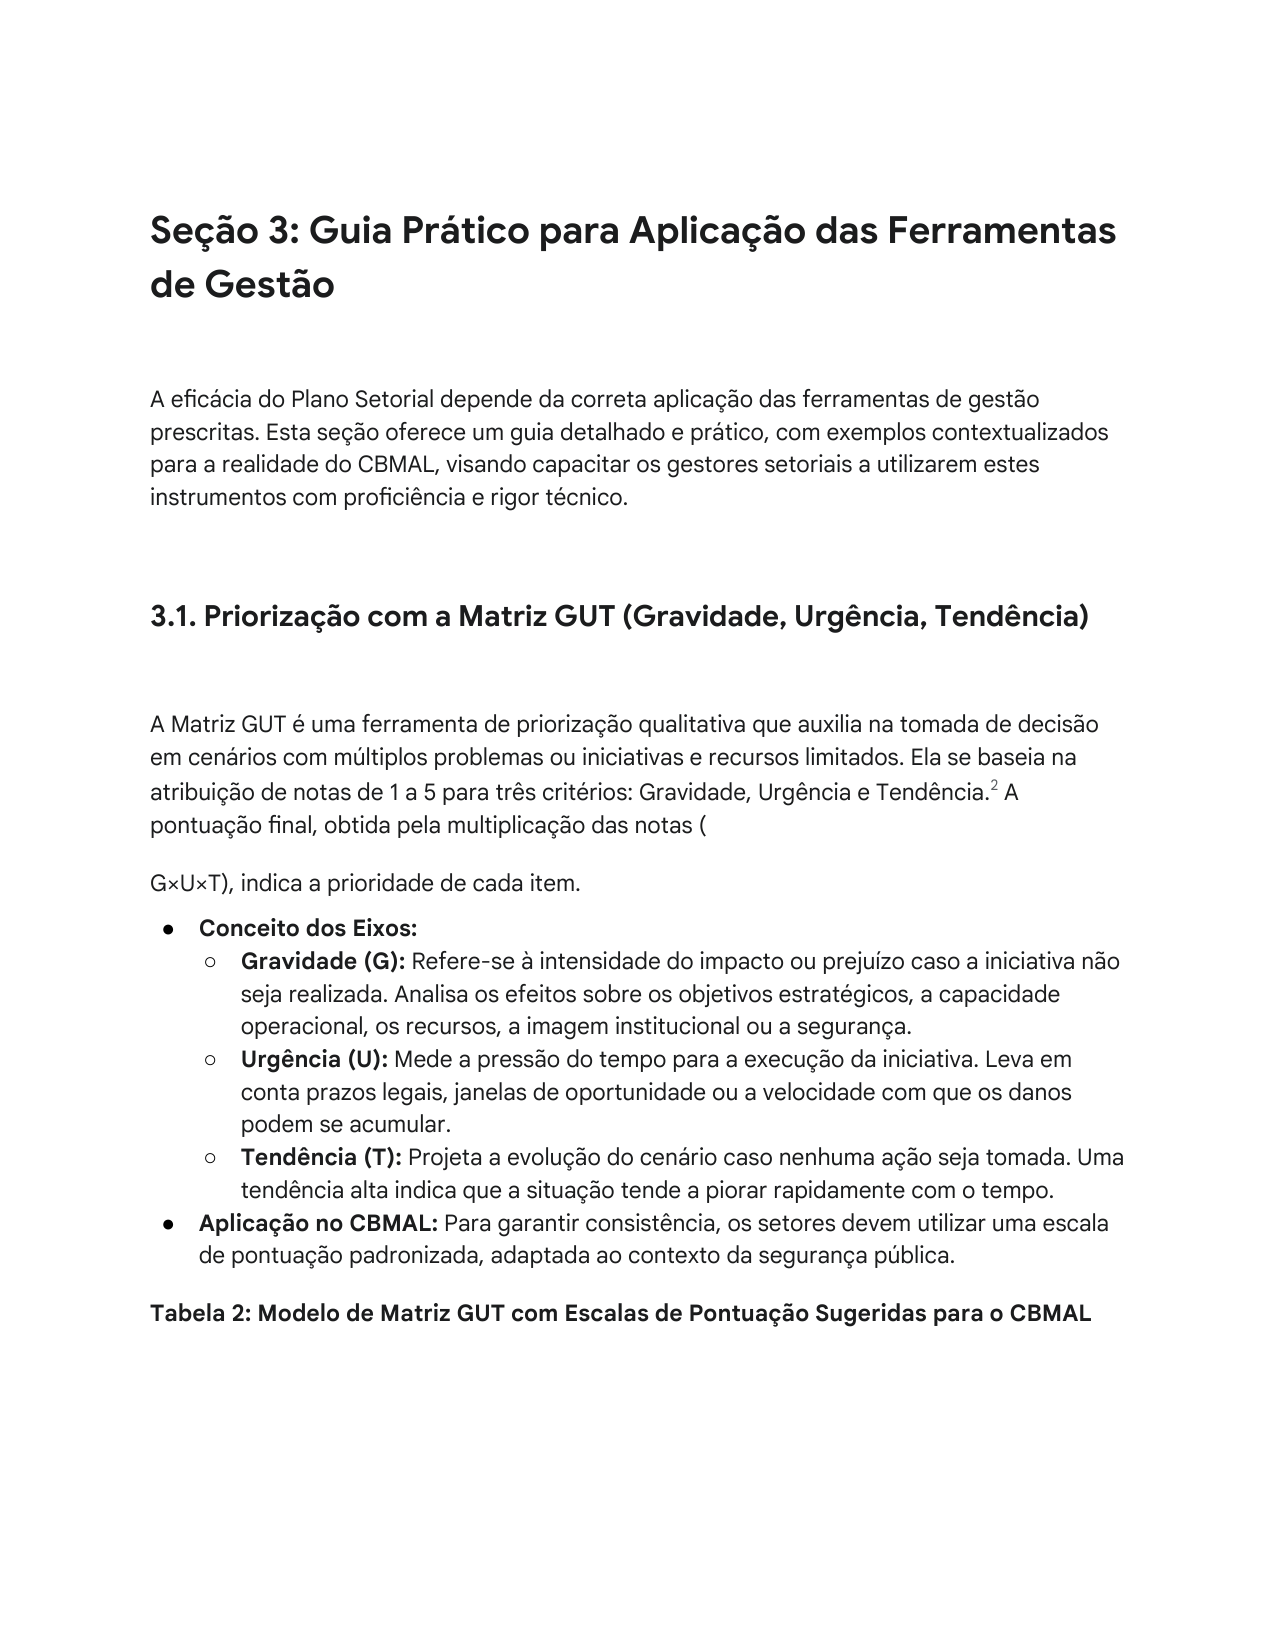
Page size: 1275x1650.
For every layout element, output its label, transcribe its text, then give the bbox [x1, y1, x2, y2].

text A eficácia do Plano Setorial depende da correta aplicação das ferramentas de gestão prescritas. Esta seção oferece um guia detalhado e prático, com exemplos contextualizados para a realidade do CBMAL, visando capacitar os gestores setoriais a utilizarem estes instrumentos com proficiência e rigor técnico. [150, 385, 1125, 512]
text Tabela 2: Modelo de Matriz GUT com Escalas de Pontuação Sugeridas para o CBMAL [150, 1299, 1125, 1328]
list Tendência (T): Projeta a evolução do cenário caso nenhuma ação seja tomada. Uma tendência alta indica que a situação tende a piorar rapidamente com o tempo. [203, 1143, 1125, 1205]
list Gravidade (G): Refere-se à intensidade do impacto ou prejuízo caso a iniciativa não seja realizada. Analisa os efeitos sobre os objetivos estratégicos, a capacidade operacional, os recursos, a imagem institucional ou a segurança. [203, 947, 1125, 1041]
subtitle 3.1. Priorização com a Matriz GUT (Gravidade, Urgência, Tendência) [150, 598, 1125, 635]
list Urgência (U): Mede a pressão do tempo para a execução da iniciativa. Leva em conta prazos legais, janelas de oportunidade ou a velocidade com que os danos podem se acumular. [203, 1045, 1125, 1139]
text A Matriz GUT é uma ferramenta de priorização qualitativa que auxilia na tomada de decisão em cenários com múltiplos problemas ou iniciativas e recursos limitados. Ela se baseia na atribuição de notas de 1 a 5 para três critérios: Gravidade, Urgência e Tendência.2 A pontuação final, obtida pela multiplicação das notas ( [150, 710, 1125, 840]
subtitle Seção 3: Guia Prático para Aplicação das Ferramentas de Gestão [150, 208, 1125, 308]
list Aplicação no CBMAL: Para garantir consistência, os setores devem utilizar uma escala de pontuação padronizada, adaptada ao contexto da segurança pública. [161, 1209, 1125, 1270]
text G×U×T), indica a prioridade de cada item. [150, 869, 1125, 898]
list Conceito dos Eixos: [161, 914, 1125, 943]
